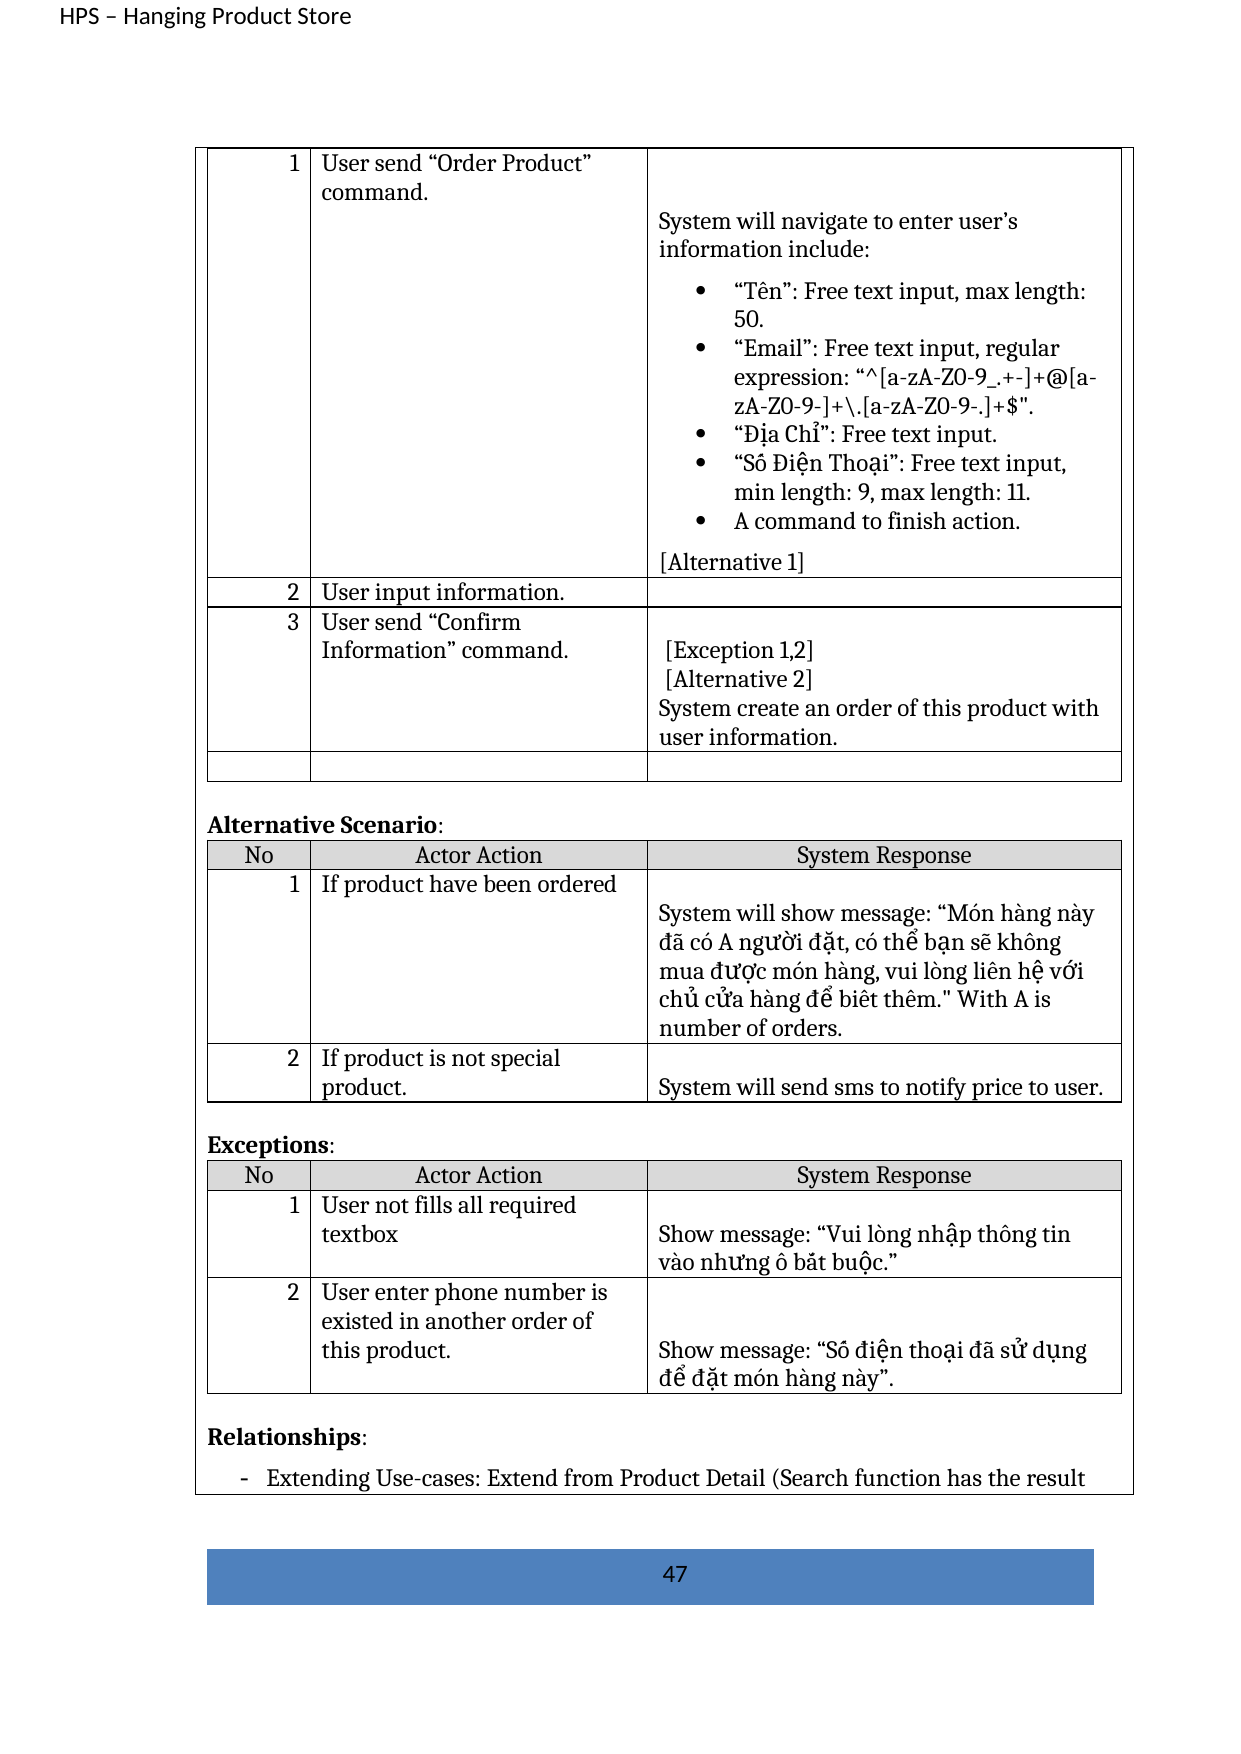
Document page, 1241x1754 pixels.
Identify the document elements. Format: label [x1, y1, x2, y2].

table_cell [196, 148, 1133, 1494]
